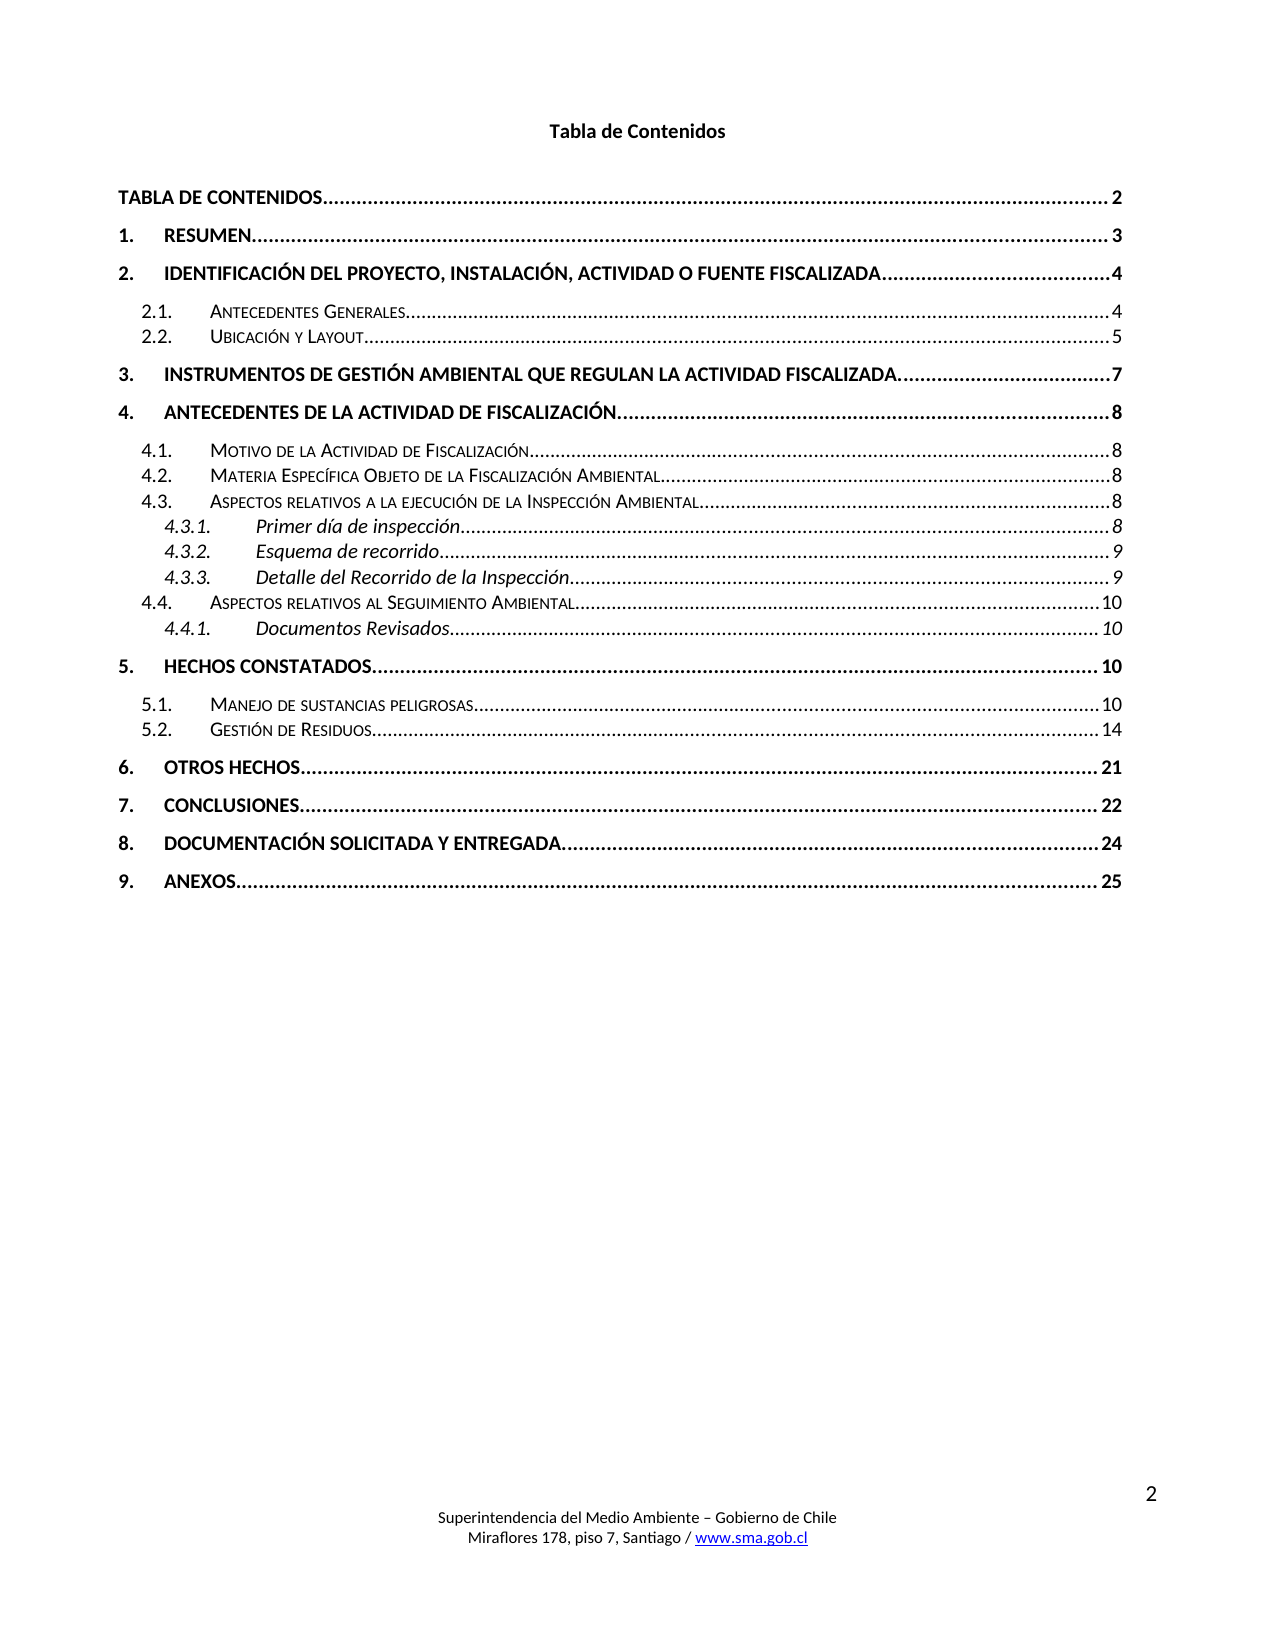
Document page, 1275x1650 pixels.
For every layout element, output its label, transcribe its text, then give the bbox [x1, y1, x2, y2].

text 4.4.1. Documentos Revisados 10 [164, 615, 1157, 640]
text 6. OTROS HECHOS. 21 [118, 754, 1157, 779]
text 4. ANTECEDENTES DE LA ACTIVIDAD DE FISCALIZACIÓN. 8 [118, 399, 1157, 424]
text 8. DOCUMENTACIÓN SOLICITADA Y ENTREGADA. 24 [118, 830, 1157, 855]
text 4.1. Motivo de la Actividad de Fiscalización. 8 [141, 437, 1157, 462]
text 4.3.1. Primer día de inspección 8 [164, 513, 1157, 539]
text Tabla de Contenidos 2 [118, 184, 1157, 209]
subtitle Tabla de Contenidos [118, 118, 1157, 143]
text 5.1. Manejo de sustancias peligrosas 10 [141, 691, 1157, 716]
text 4.3.3. Detalle del Recorrido de la Inspección. 9 [164, 564, 1157, 589]
text 2. IDENTIFICACIÓN DEL PROYECTO, INSTALACIÓN, ACTIVIDAD O FUENTE FISCALIZADA 4 [118, 260, 1157, 285]
text 5. HECHOS CONSTATADOS. 10 [118, 653, 1157, 678]
text 2.1. Antecedentes Generales 4 [141, 298, 1157, 323]
text 7. CONCLUSIONES. 22 [118, 792, 1157, 817]
text 4.2. Materia Específica Objeto de la Fiscalización Ambiental. 8 [141, 462, 1157, 488]
text 4.4. Aspectos relativos al Seguimiento Ambiental 10 [141, 589, 1157, 615]
text 9. ANEXOS. 25 [118, 868, 1157, 893]
text 3. INSTRUMENTOS DE GESTIÓN AMBIENTAL QUE REGULAN LA ACTIVIDAD FISCALIZADA. 7 [118, 361, 1157, 387]
text 5.2. Gestión de Residuos 14 [141, 716, 1157, 742]
text 2.2. Ubicación y Layout 5 [141, 323, 1157, 349]
text 4.3.2. Esquema de recorrido 9 [164, 539, 1157, 564]
text 4.3. Aspectos relativos a la ejecución de la Inspección Ambiental. 8 [141, 488, 1157, 513]
text 1. RESUMEN. 3 [118, 222, 1157, 247]
